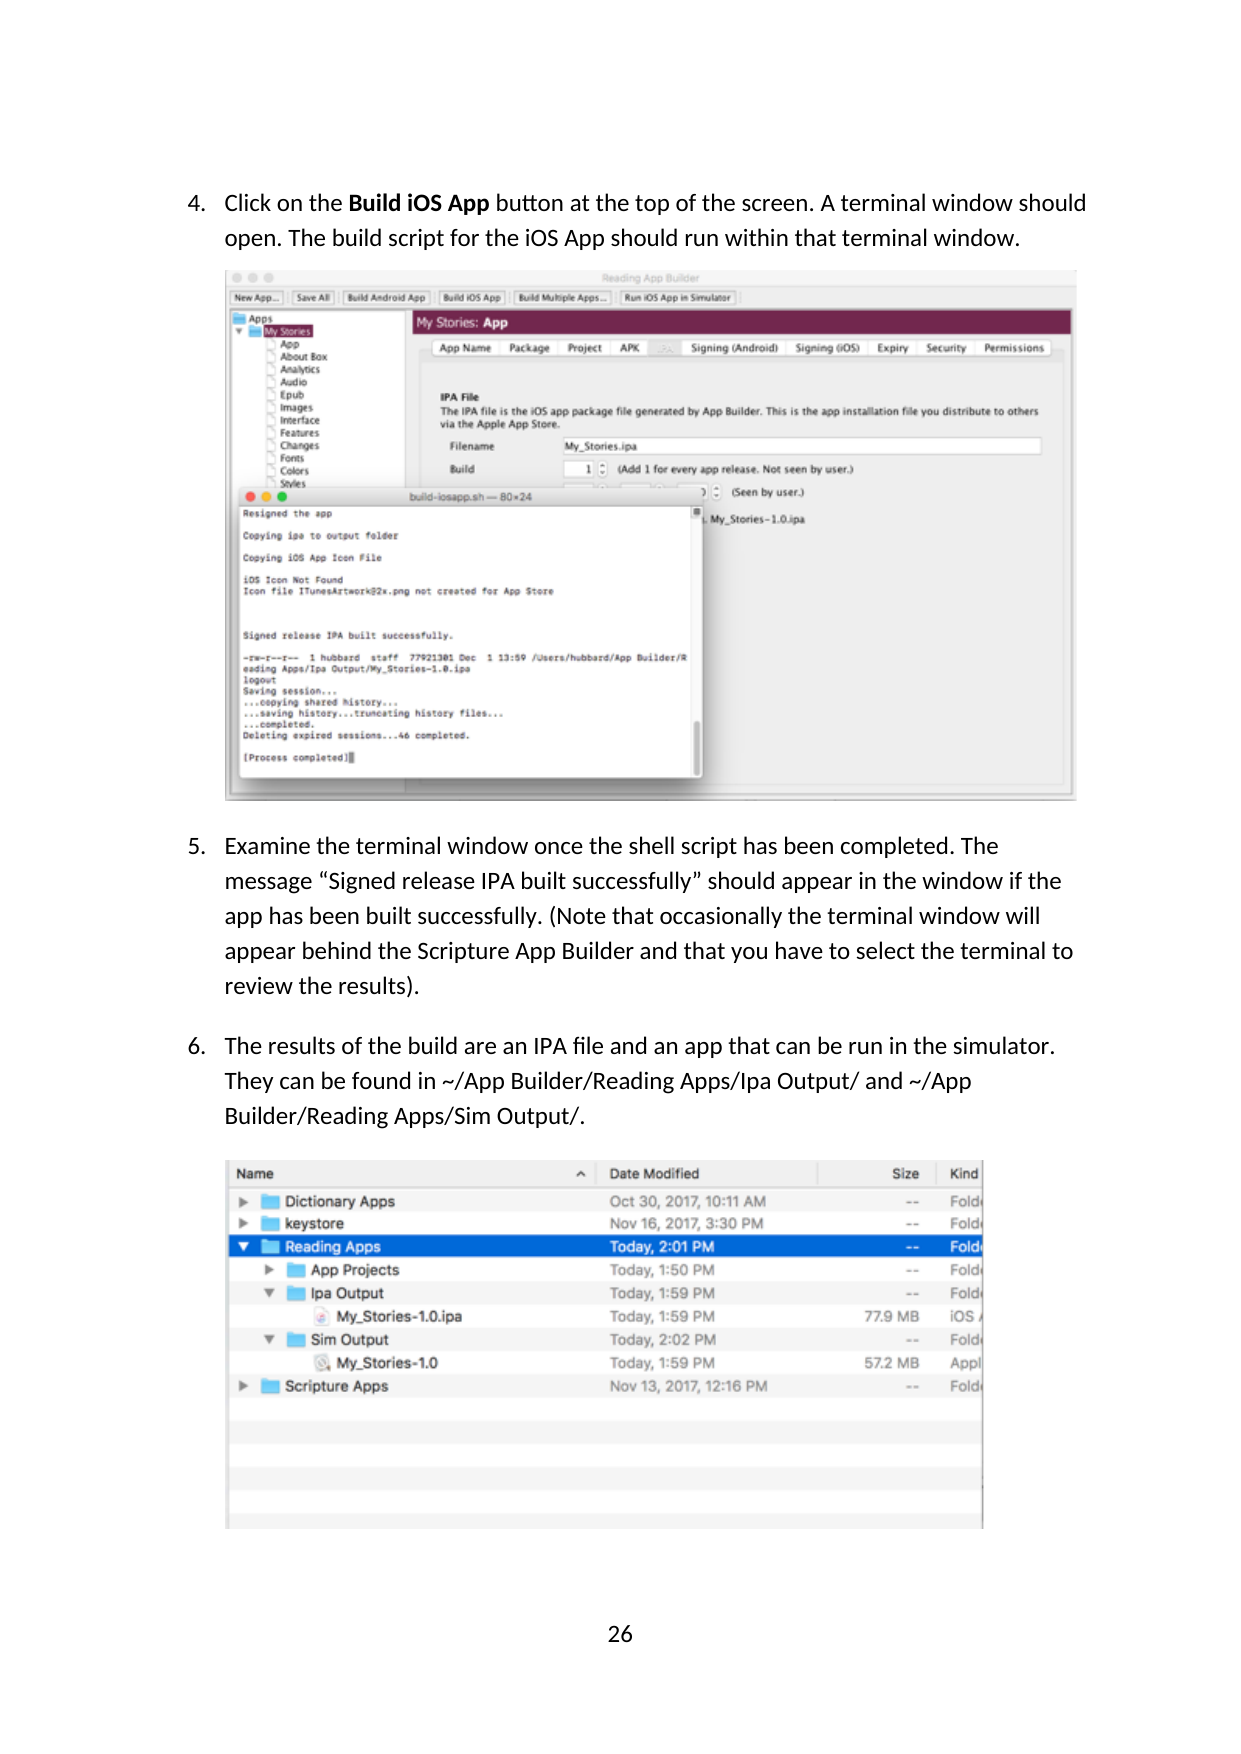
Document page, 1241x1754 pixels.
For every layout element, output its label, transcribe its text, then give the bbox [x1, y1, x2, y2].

list Click on the Build iOS App button at the top of the screen. A terminal window should open. The build script for the iOS App should run within that terminal window. [187, 187, 1090, 253]
list Examine the terminal window once the shell script has been completed. The message “Signed release IPA built successfully” should appear in the window if the app has been built successfully. (Note that occasionally the terminal window will appear behind the Scripture App Builder and that you have to select the terminal to review the results). [187, 830, 1090, 1001]
picture [225, 270, 1077, 801]
list The results of the build are an IPA file and an app that can be run in the simulator. They can be found in ~/App Builder/Reading Apps/Ipa Output/ and ~/App Builder/Reading Apps/Sim Output/. [187, 1030, 1090, 1131]
picture [225, 1160, 984, 1529]
